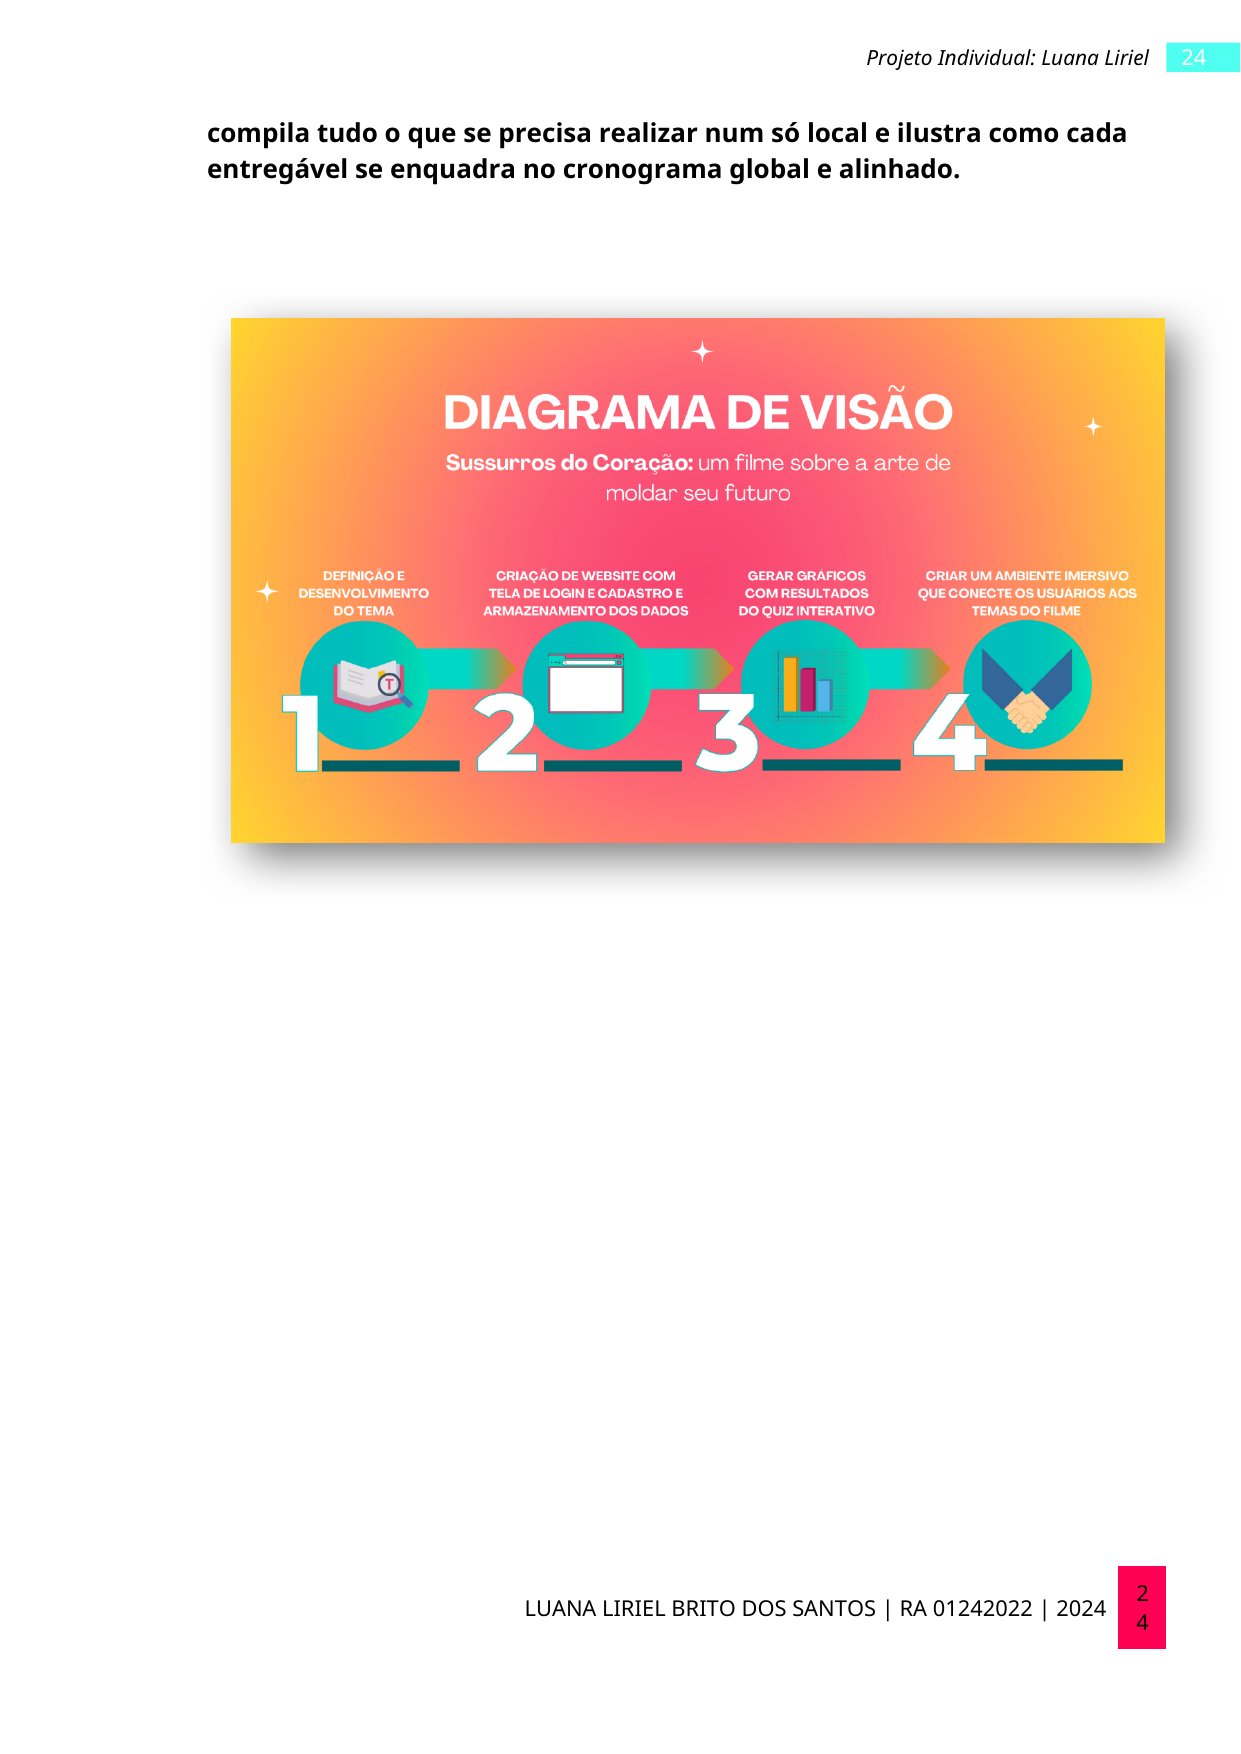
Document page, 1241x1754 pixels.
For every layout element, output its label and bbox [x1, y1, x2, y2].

text [207, 115, 1166, 186]
picture [231, 318, 1165, 843]
